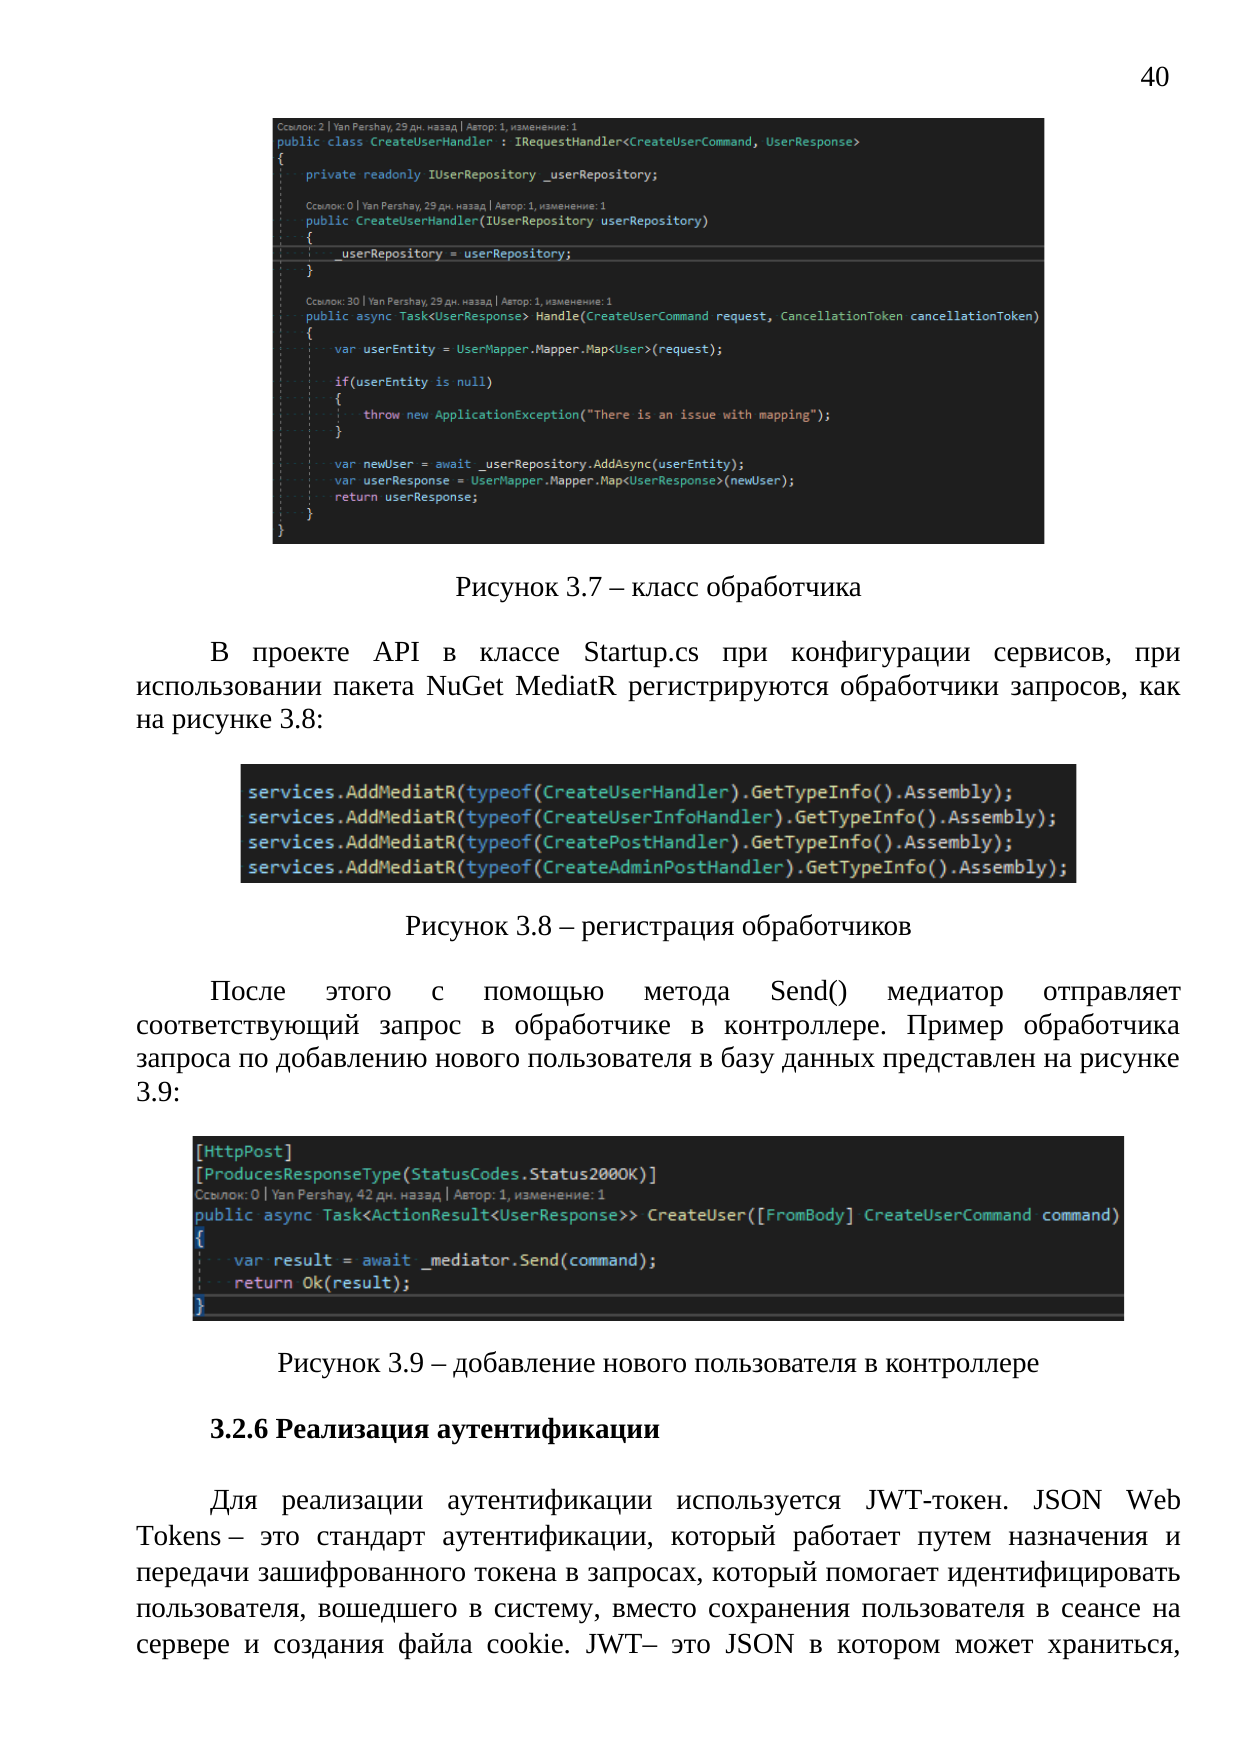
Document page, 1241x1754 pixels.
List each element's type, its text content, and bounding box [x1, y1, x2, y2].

title Рисунок 3.9 – добавление нового пользователя в контроллере [136, 1346, 1181, 1379]
title Рисунок 3.8 – регистрация обработчиков [136, 908, 1181, 941]
text В проекте API в классе Startup.cs при конфигурации сервисов, при использовании пакета NuGet MediatR регистрируются обработчики запросов, как на рисунке 3.8: [136, 634, 1181, 735]
text После этого с помощью метода Send() медиатор отправляет соответствующий запрос в обработчике в контроллере. Пример обработчика запроса по добавлению нового пользователя в базу данных представлен на рисунке 3.9: [136, 973, 1181, 1107]
picture [240, 764, 1077, 883]
title Рисунок 3.7 – класс обработчика [136, 569, 1181, 603]
text 3.2.6 Реализация аутентификации [136, 1411, 1181, 1444]
picture [192, 1136, 1125, 1321]
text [136, 1482, 1181, 1660]
picture [272, 118, 1045, 544]
